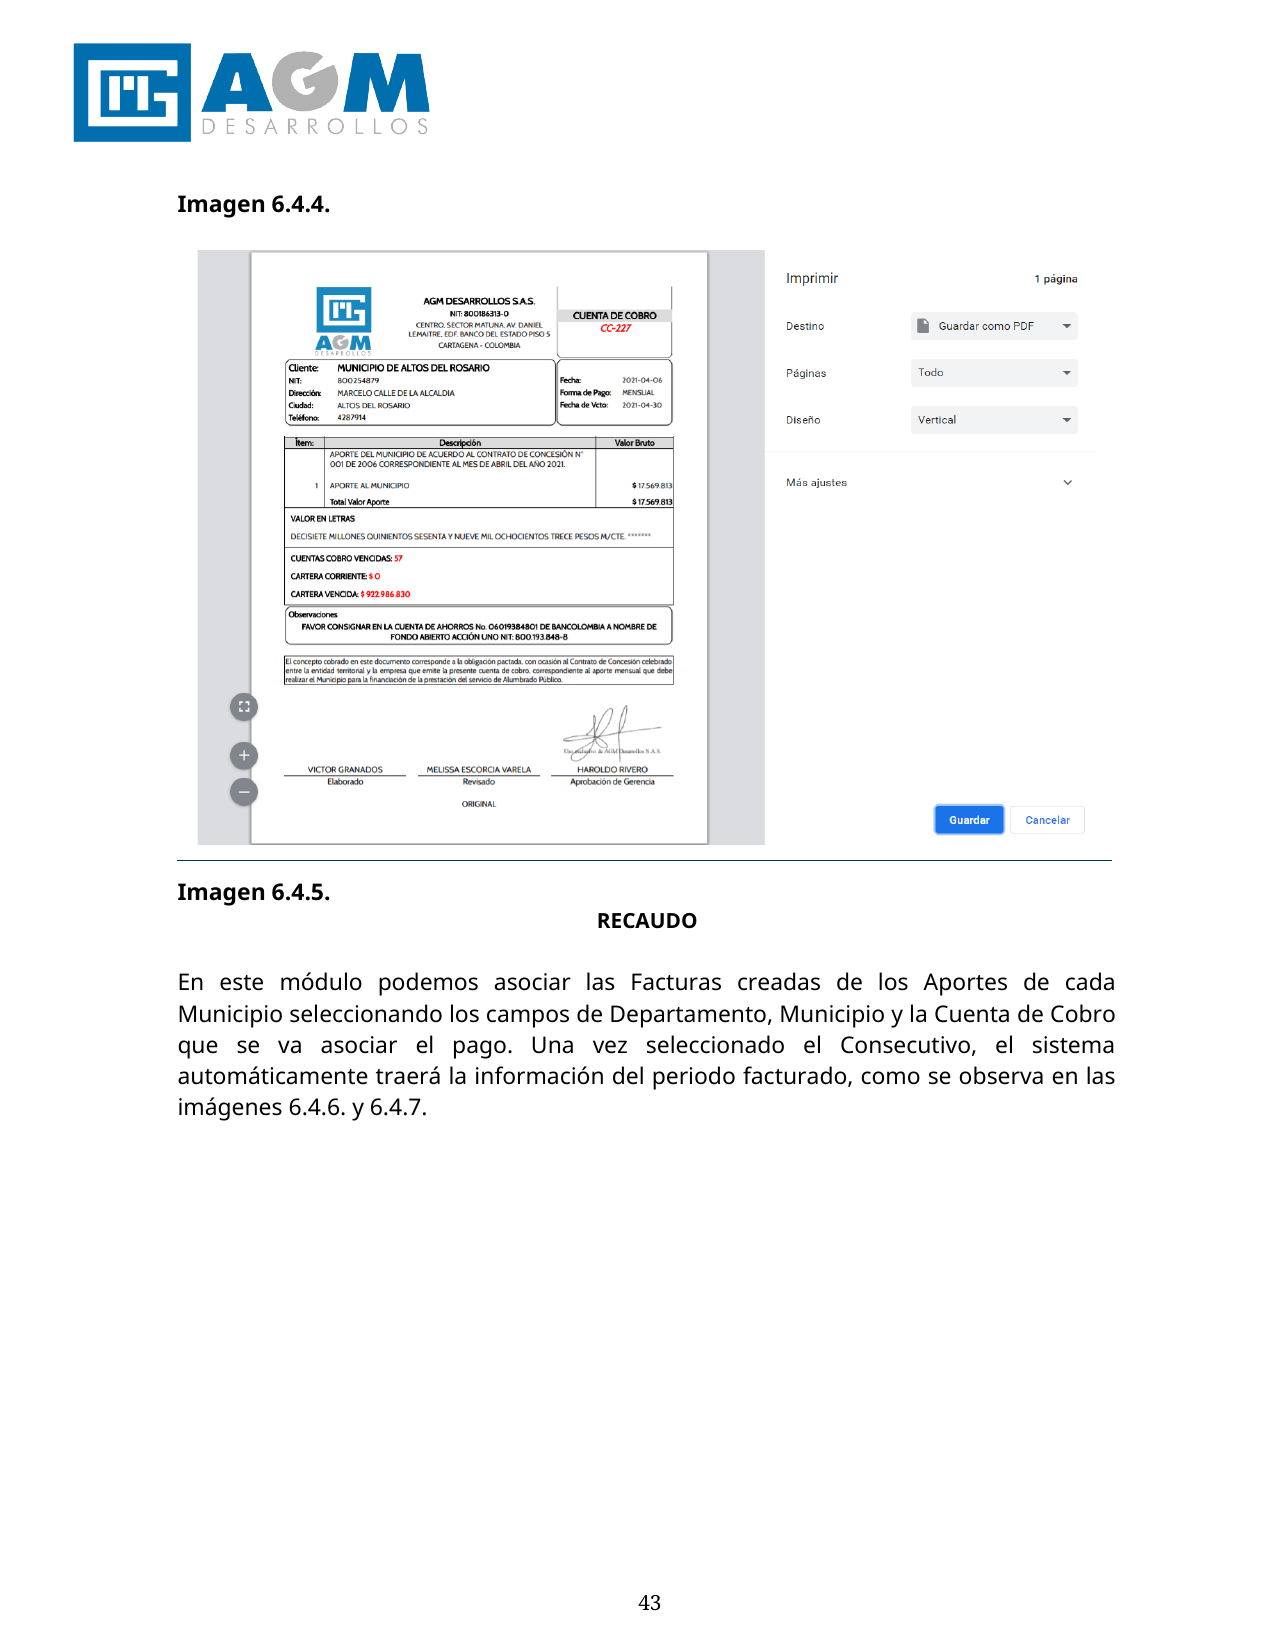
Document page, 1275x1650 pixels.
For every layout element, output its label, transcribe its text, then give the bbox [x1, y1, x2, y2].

text RECAUDO [177, 907, 1117, 935]
picture [197, 250, 1097, 845]
text Imagen 6.4.5. [177, 875, 1117, 907]
text En este módulo podemos asociar las Facturas creadas de los Aportes de cada Municipio seleccionando los campos de Departamento, Municipio y la Cuenta de Cobro que se va asociar el pago. Una vez seleccionado el Consecutivo, el sistema automáticamente traerá la información del periodo facturado, como se observa en las imágenes 6.4.6. y 6.4.7. [177, 966, 1117, 1123]
text Imagen 6.4.4. [177, 188, 1117, 219]
picture [73, 43, 430, 142]
